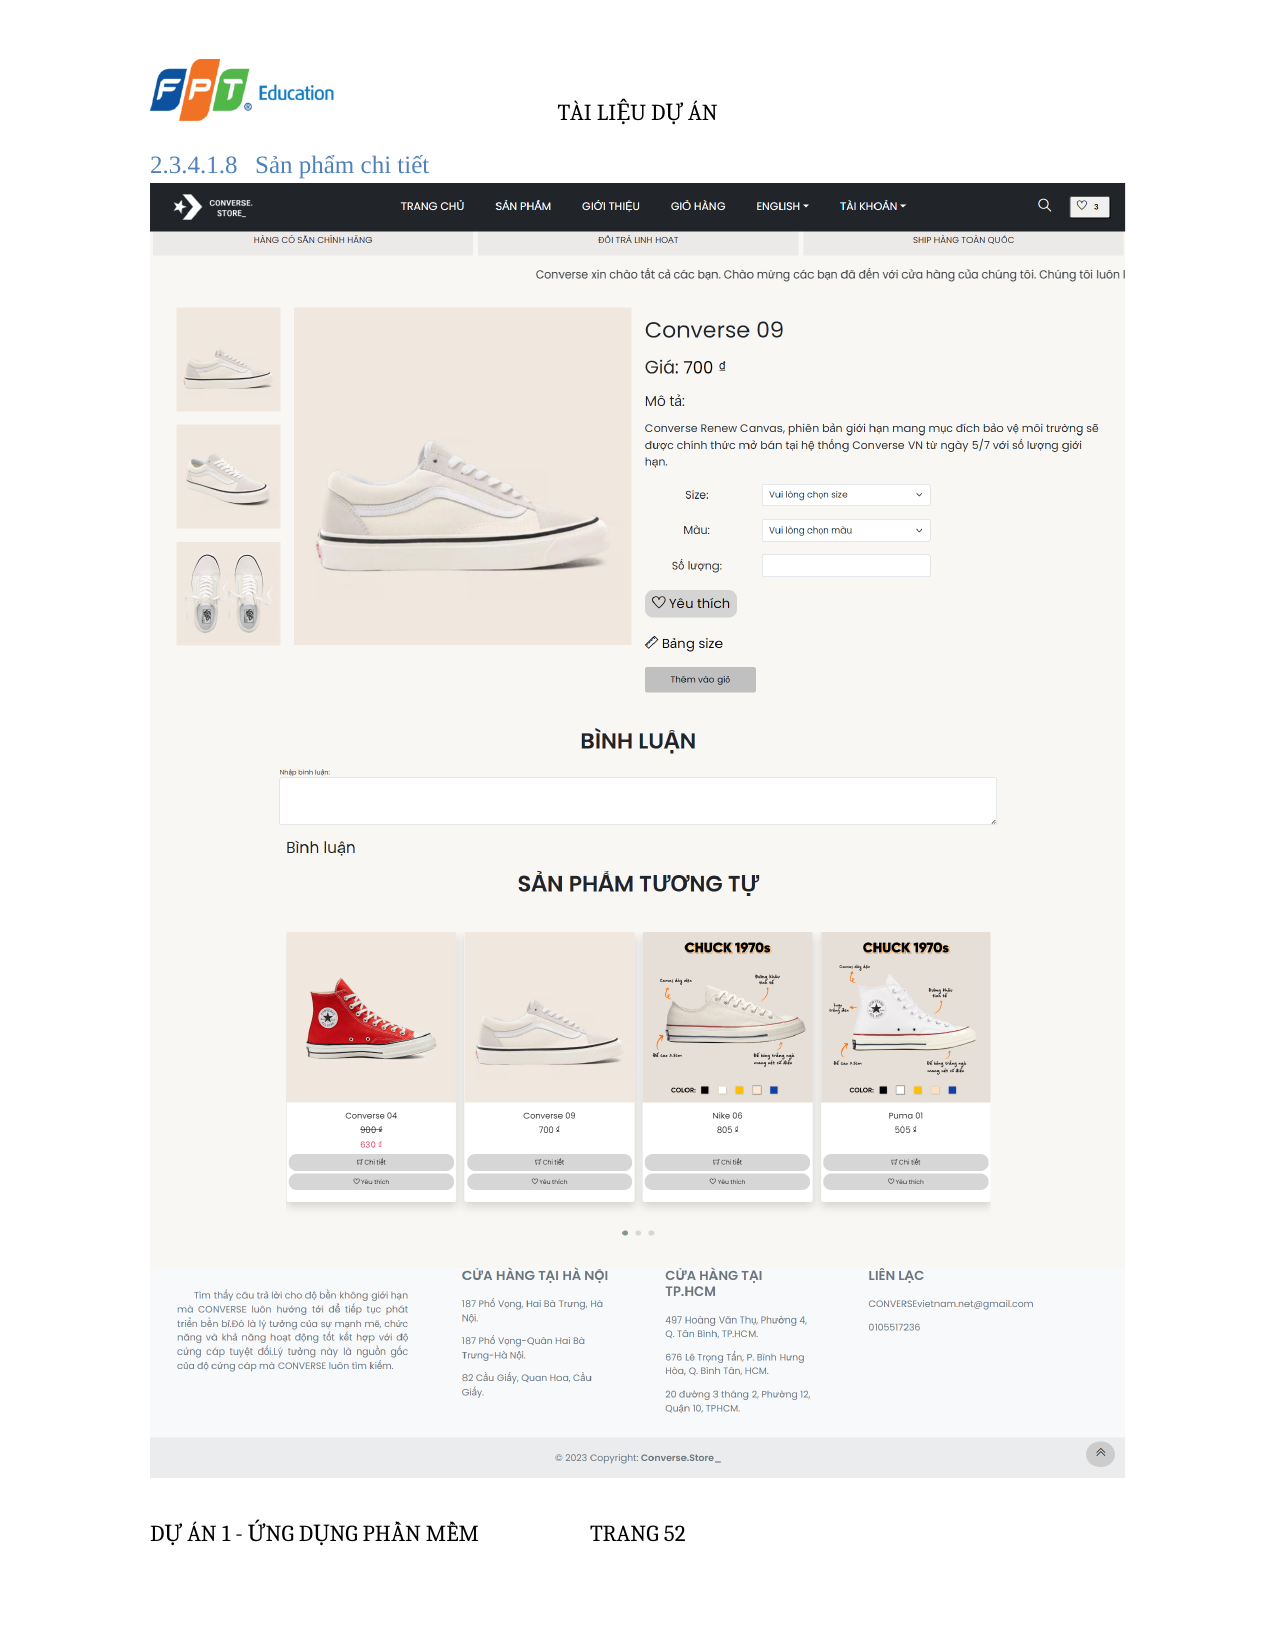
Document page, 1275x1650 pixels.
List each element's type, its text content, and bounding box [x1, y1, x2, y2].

picture [150, 183, 1125, 1478]
picture [150, 59, 336, 121]
subtitle Sản phẩm chi tiết [150, 150, 1125, 179]
